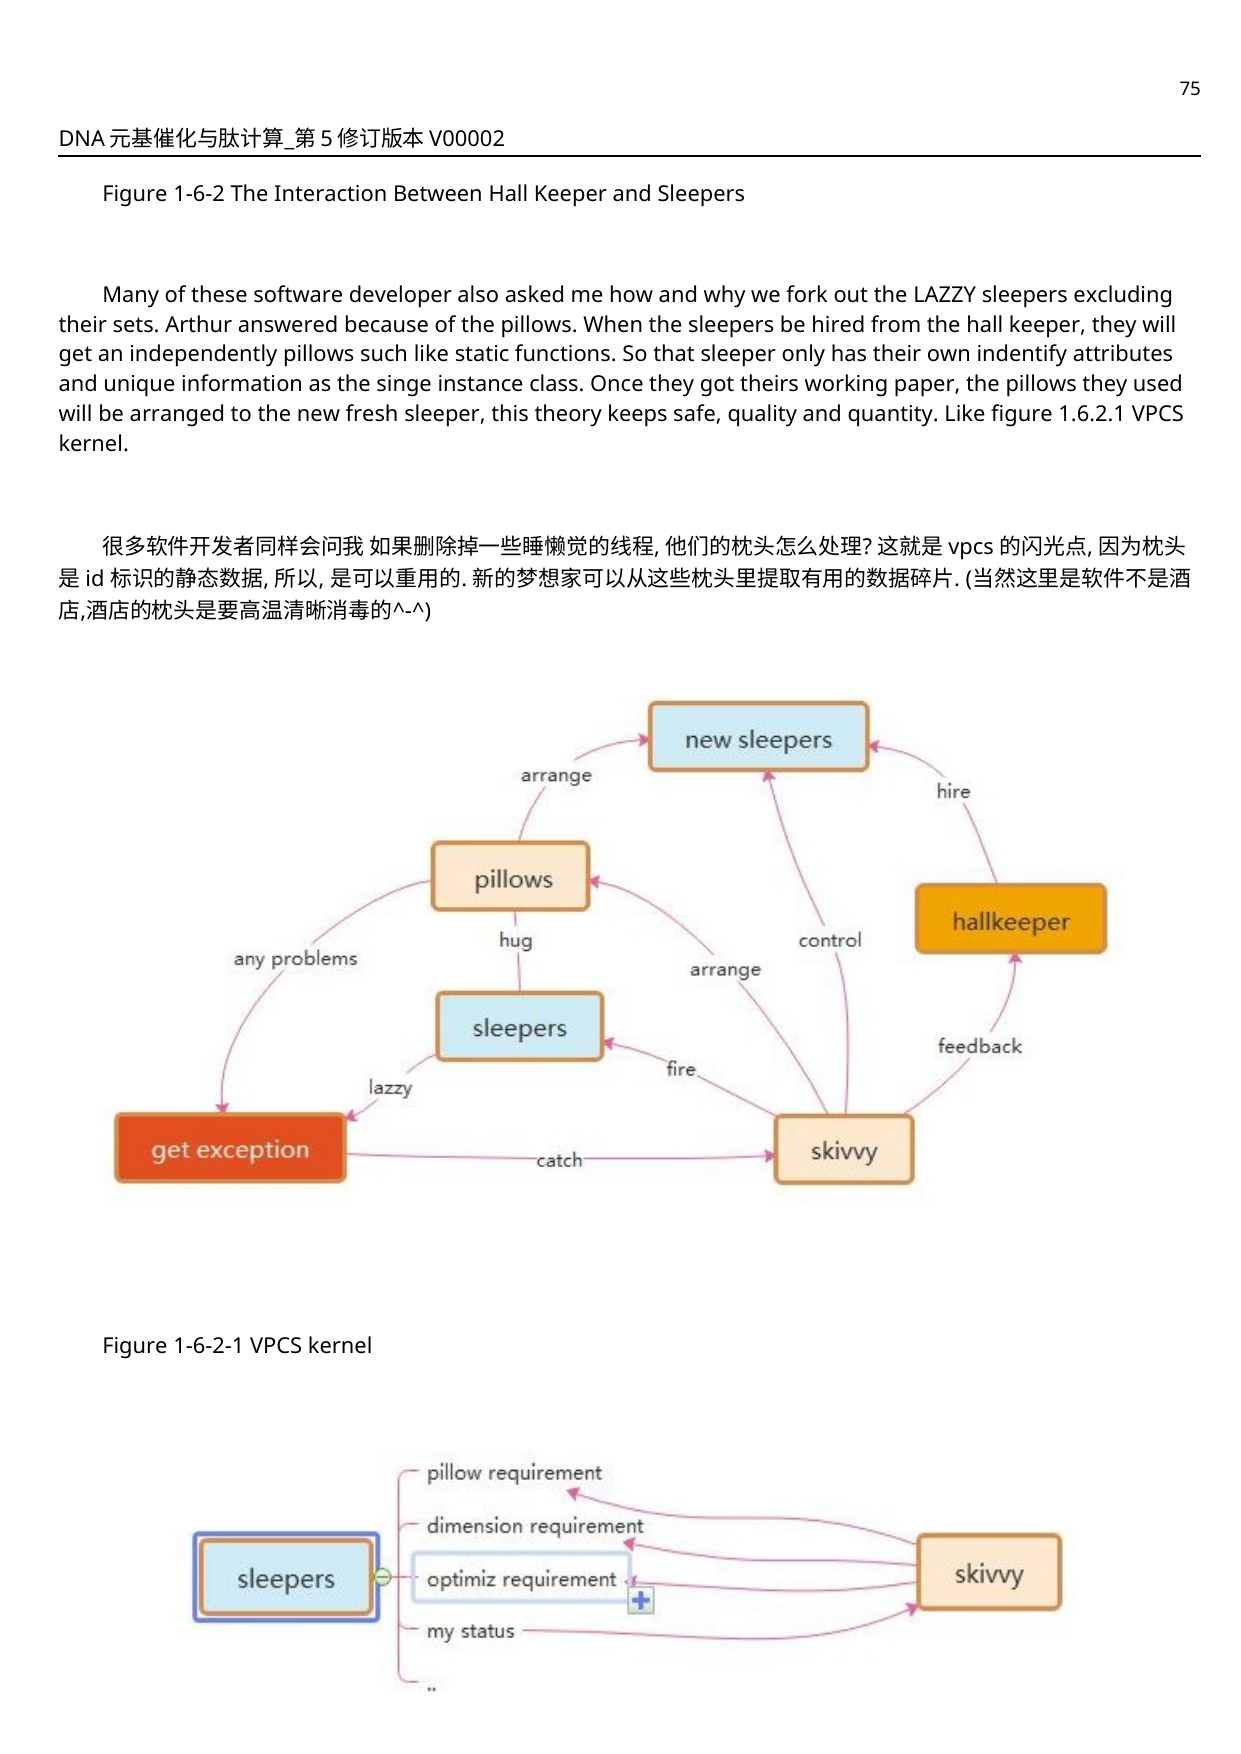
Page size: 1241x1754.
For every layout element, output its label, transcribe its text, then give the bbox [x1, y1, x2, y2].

text 很多软件开发者同样会问我 如果删除掉一些睡懒觉的线程, 他们的枕头怎么处理? 这就是 vpcs 的闪光点, 因为枕头是 id 标识的静态数据, 所以, 是可以重用的. 新的梦想家可以从这些枕头里提取有用的数据碎片. (当然这里是软件不是酒店,酒店的枕头是要高温清晰消毒的^-^) [58, 529, 1201, 624]
picture [175, 1450, 1077, 1693]
text Many of these software developer also asked me how and why we fork out the LAZZY sleepers excluding their sets. Arthur answered because of the pillows. When the sleepers be hired from the hall keeper, they will get an independently pillows such like static functions. So that sleeper only has their own indentify attributes and unique information as the singe instance class. Once they got theirs working paper, the pillows they used will be arranged to the new fresh sleeper, this theory keeps safe, quality and quantity. Like figure 1.6.2.1 VPCS kernel. [58, 279, 1201, 458]
text Figure 1-6-2 The Interaction Between Hall Keeper and Sleepers [58, 178, 1201, 207]
text Figure 1-6-2-1 VPCS kernel [58, 1330, 1201, 1360]
picture [102, 695, 1123, 1208]
